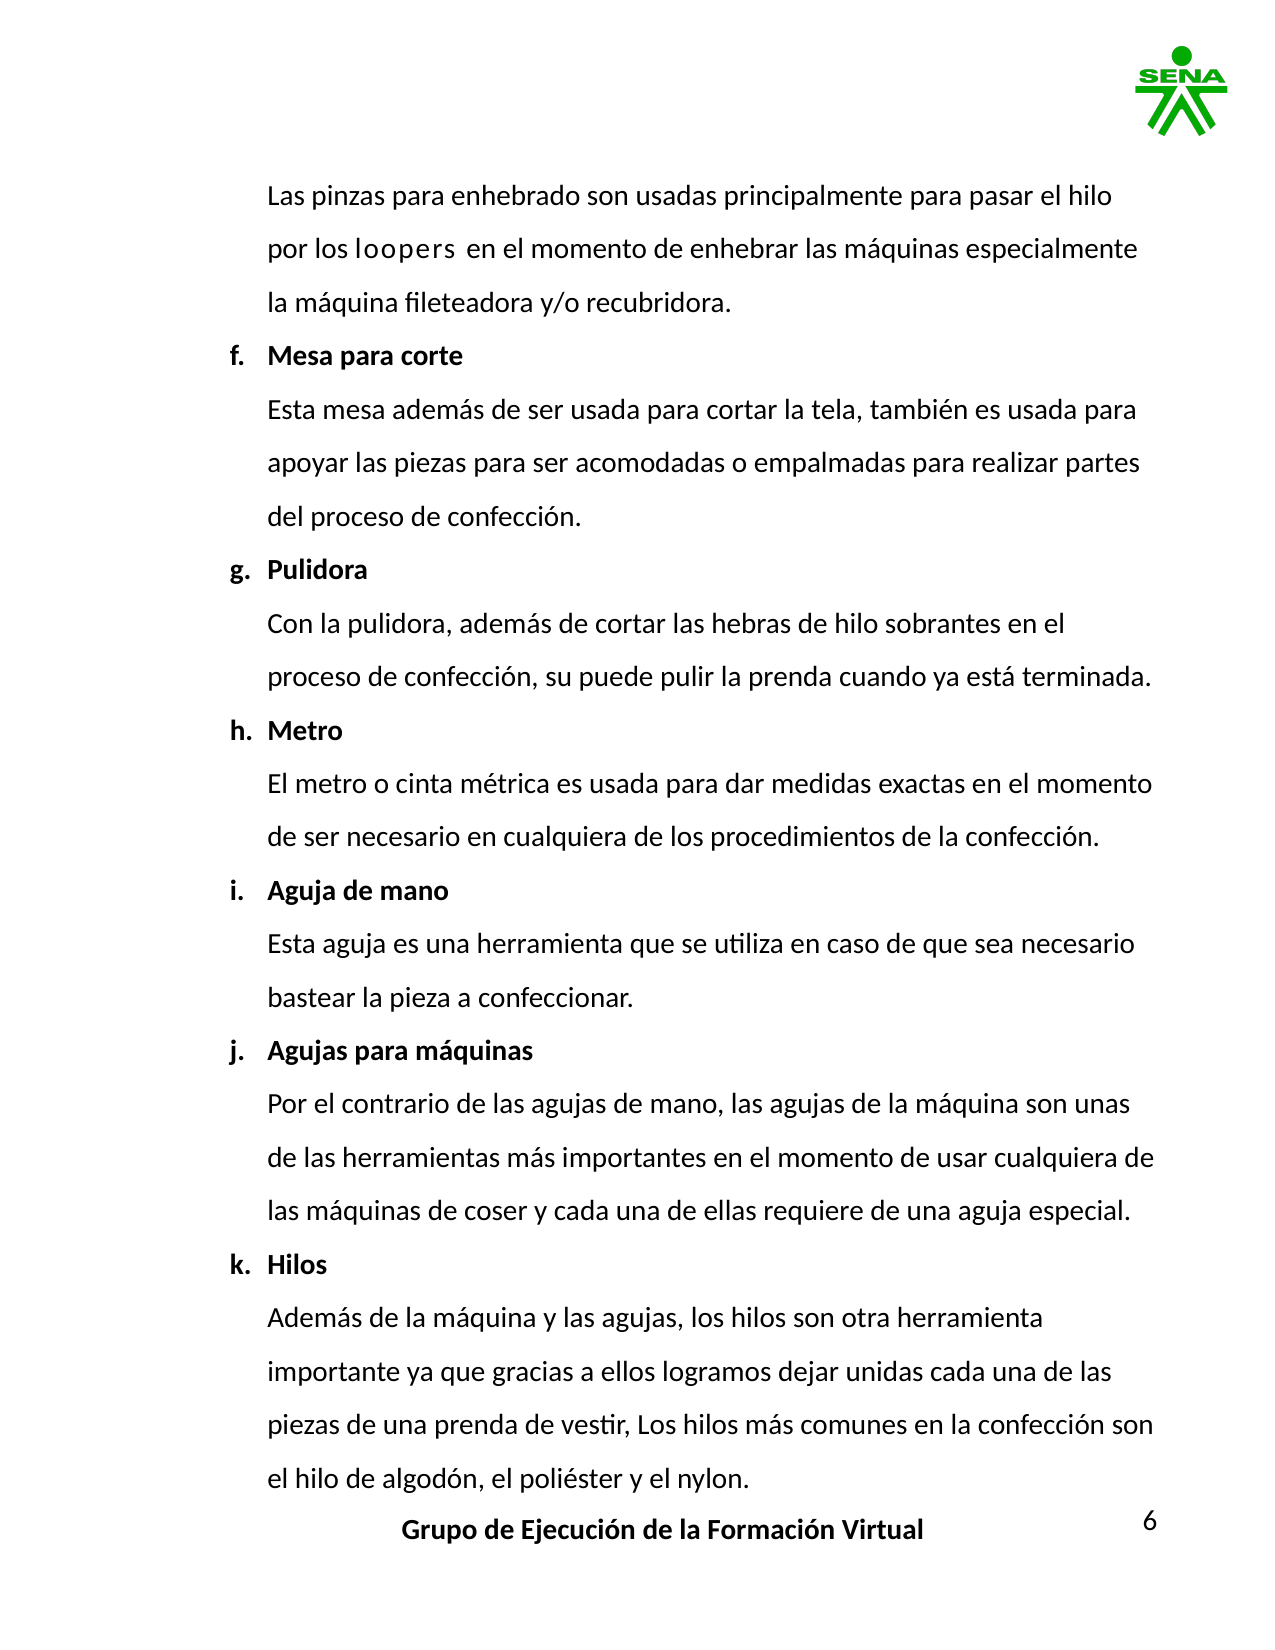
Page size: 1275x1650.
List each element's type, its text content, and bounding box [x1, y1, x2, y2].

list Las pinzas para enhebrado son usadas principalmente para pasar el hilo por los loopers en el momento de enhebrar las máquinas especialmente la máquina fileteadora y/o recubridora. [267, 177, 1157, 320]
list Aguja de mano [229, 872, 1157, 907]
picture [1135, 46, 1228, 136]
list Por el contrario de las agujas de mano, las agujas de la máquina son unas de las herramientas más importantes en el momento de usar cualquiera de las máquinas de coser y cada una de ellas requiere de una aguja especial. [267, 1086, 1157, 1228]
list Además de la máquina y las agujas, los hilos son otra herramienta importante ya que gracias a ellos logramos dejar unidas cada una de las piezas de una prenda de vestir, Los hilos más comunes en la confección son el hilo de algodón, el poliéster y el nylon. [267, 1299, 1157, 1495]
list El metro o cinta métrica es usada para dar medidas exactas en el momento de ser necesario en cualquiera de los procedimientos de la confección. [267, 765, 1157, 854]
list Agujas para máquinas [229, 1032, 1157, 1068]
list Con la pulidora, además de cortar las hebras de hilo sobrantes en el proceso de confección, su puede pulir la prenda cuando ya está terminada. [267, 605, 1157, 694]
list Metro [229, 712, 1157, 747]
list Esta aguja es una herramienta que se utiliza en caso de que sea necesario bastear la pieza a confeccionar. [267, 925, 1157, 1014]
list Pulidora [229, 551, 1157, 587]
list Hilos [229, 1246, 1157, 1282]
list Mesa para corte [229, 337, 1157, 373]
list Esta mesa además de ser usada para cortar la tela, también es usada para apoyar las piezas para ser acomodadas o empalmadas para realizar partes del proceso de confección. [267, 391, 1157, 533]
